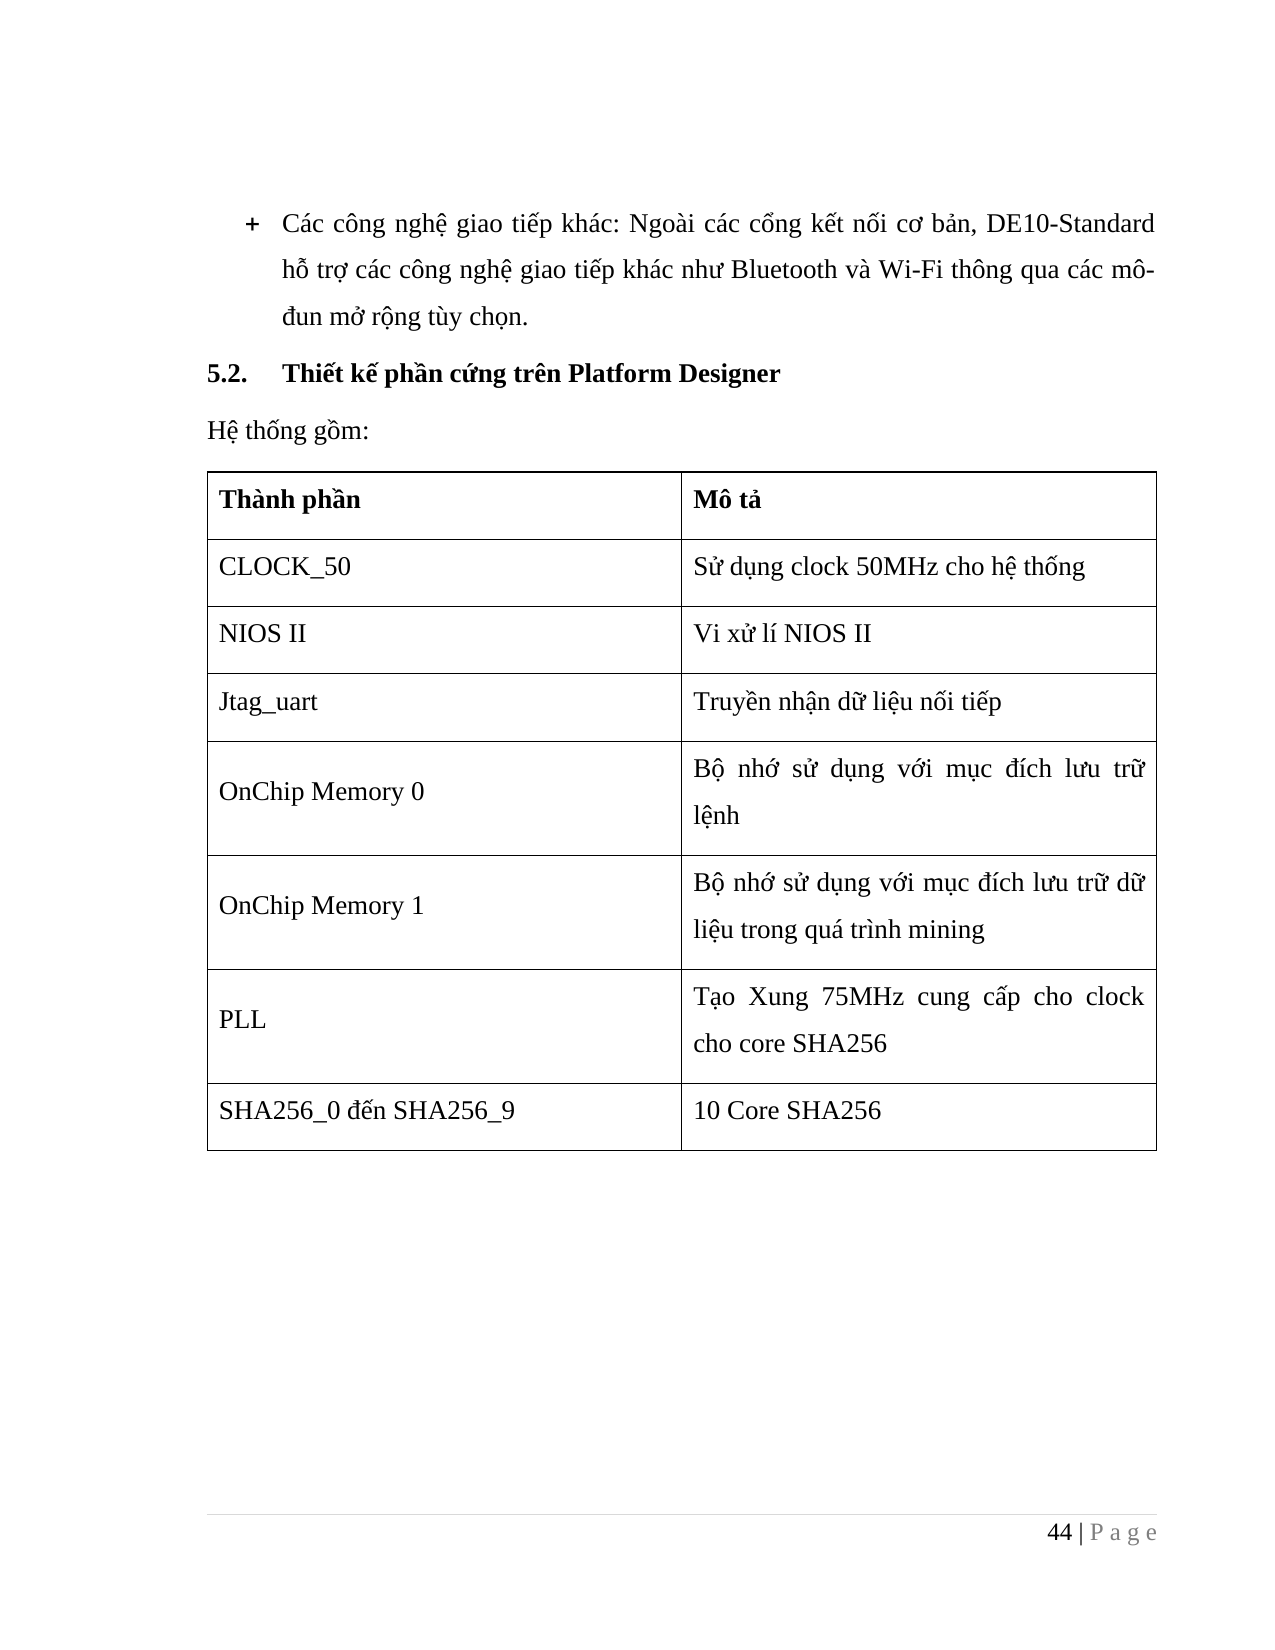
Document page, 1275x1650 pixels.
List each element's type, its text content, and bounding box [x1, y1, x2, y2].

table_cell 10 Core SHA256 [682, 1084, 1156, 1150]
table_cell Jtag_uart [208, 674, 681, 741]
text 5.2. Thiết kế phần cứng trên Platform Designer [207, 357, 1157, 388]
table_header Mô tả [682, 473, 1156, 539]
table_header Thành phần [208, 473, 681, 539]
text Hệ thống gồm: [207, 414, 1157, 446]
table_cell OnChip Memory 0 [208, 742, 681, 854]
table_cell Sử dụng clock 50MHz cho hệ thống [682, 540, 1156, 606]
table_cell Bộ nhớ sử dụng với mục đích lưu trữ lệnh [682, 742, 1156, 854]
table_cell Vi xử lí NIOS II [682, 607, 1156, 673]
table_cell Truyền nhận dữ liệu nối tiếp [682, 674, 1156, 741]
table_cell SHA256_0 đến SHA256_9 [208, 1084, 681, 1150]
table_cell CLOCK_50 [208, 540, 681, 606]
list Các công nghệ giao tiếp khác: Ngoài các cổng kết nối cơ bản, DE10-Standard hỗ trợ các công nghệ giao tiếp khác như Bluetooth và Wi-Fi thông qua các mô-đun mở rộng tùy chọn. [244, 207, 1157, 331]
table_cell PLL [208, 970, 681, 1082]
table_cell OnChip Memory 1 [208, 856, 681, 968]
table_cell NIOS II [208, 607, 681, 673]
table_cell Tạo Xung 75MHz cung cấp cho clock cho core SHA256 [682, 970, 1156, 1082]
table_cell Bộ nhớ sử dụng với mục đích lưu trữ dữ liệu trong quá trình mining [682, 856, 1156, 968]
